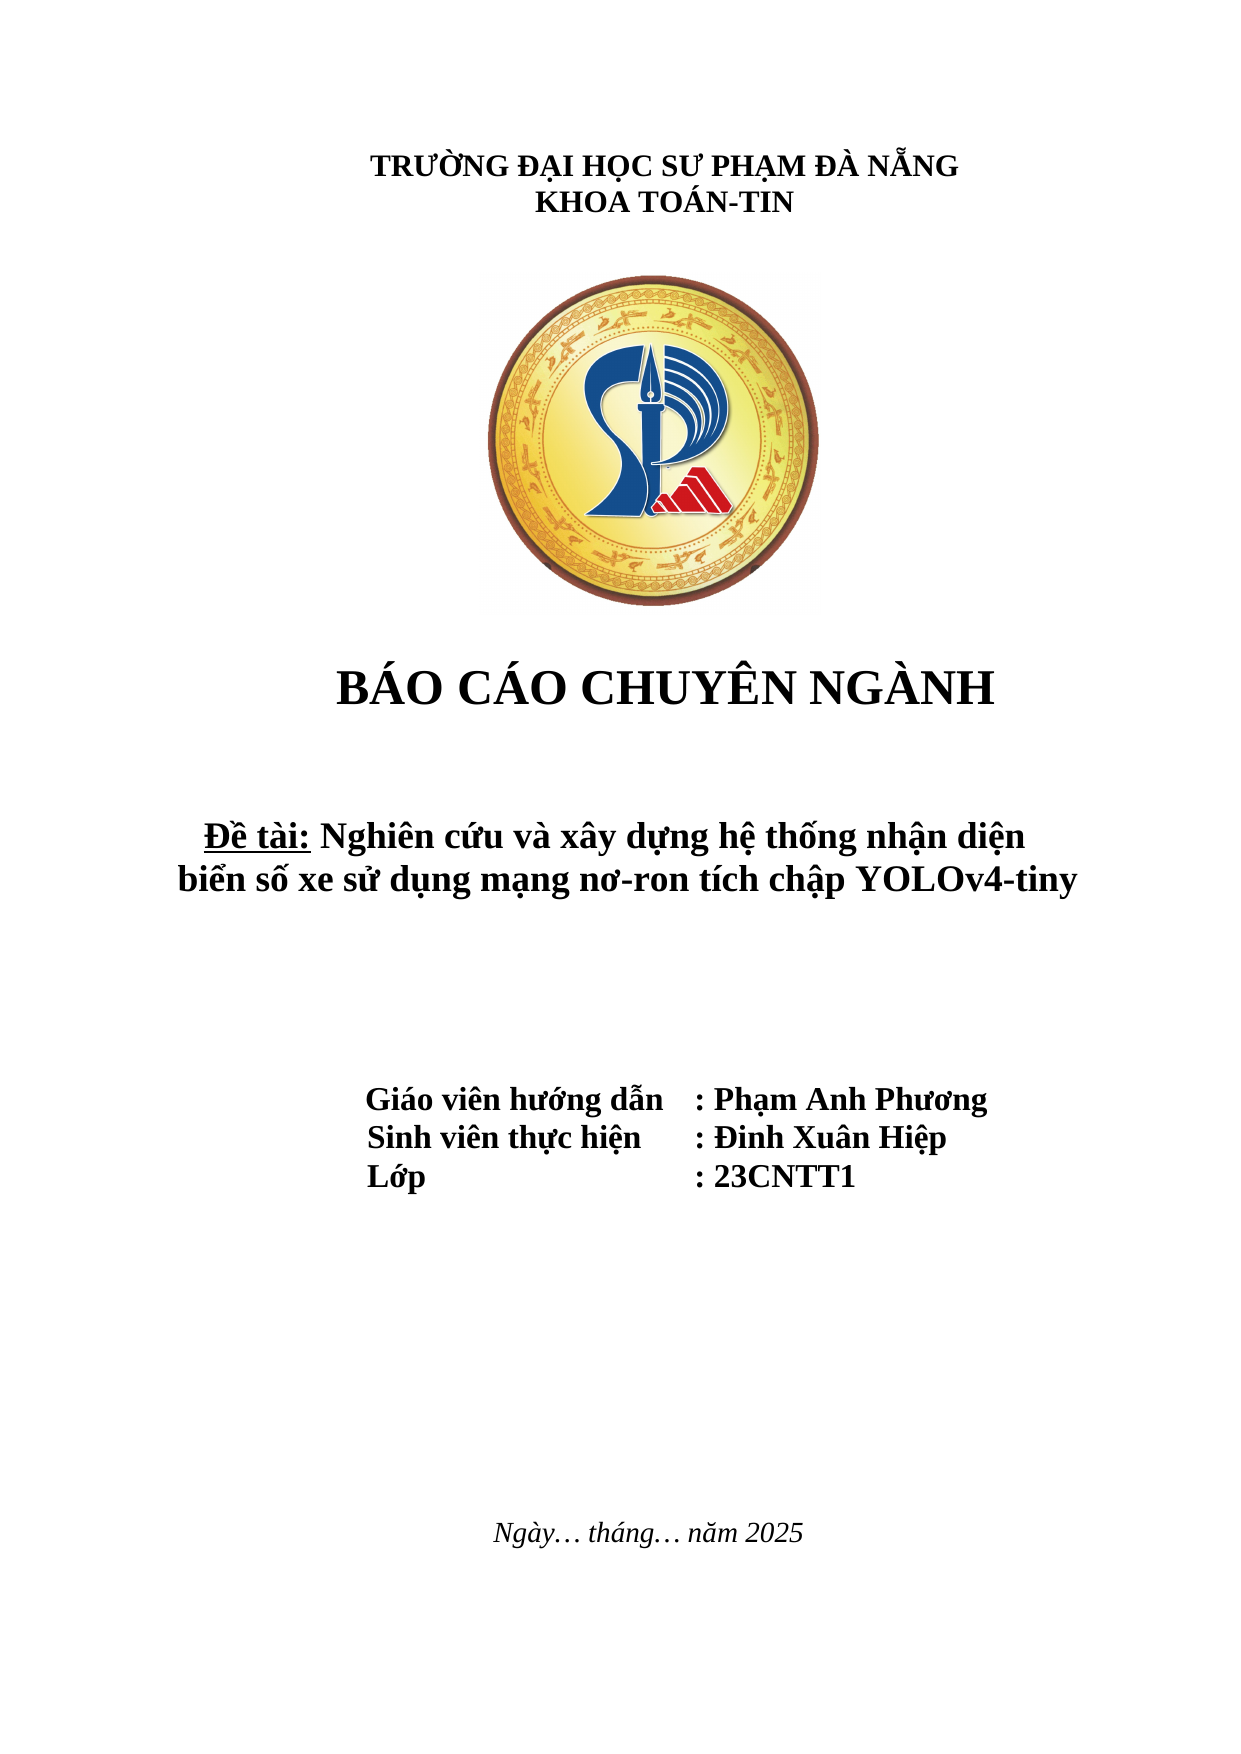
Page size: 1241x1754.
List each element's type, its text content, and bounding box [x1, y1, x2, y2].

text Đề tài: Nghiên cứu và xây dựng hệ thống nhận diện [177, 813, 1122, 857]
subtitle KHOA TOÁN-TIN [177, 184, 1152, 219]
text biển số xe sử dụng mạng nơ-ron tích chập YOLOv4-tiny [177, 857, 1122, 900]
subtitle BÁO CÁO CHUYÊN NGÀNH [177, 658, 1122, 715]
picture [478, 272, 821, 615]
text Lớp : 23CNTT1 [177, 1156, 1122, 1194]
text Giáo viên hướng dẫn : Phạm Anh Phương [177, 1079, 1122, 1118]
text Ngày… tháng… năm 2025 [177, 1515, 1122, 1549]
subtitle TRƯỜNG ĐẠI HỌC SƯ PHẠM ĐÀ NẴNG [177, 148, 1152, 184]
text Sinh viên thực hiện : Đinh Xuân Hiệp [177, 1118, 1122, 1156]
